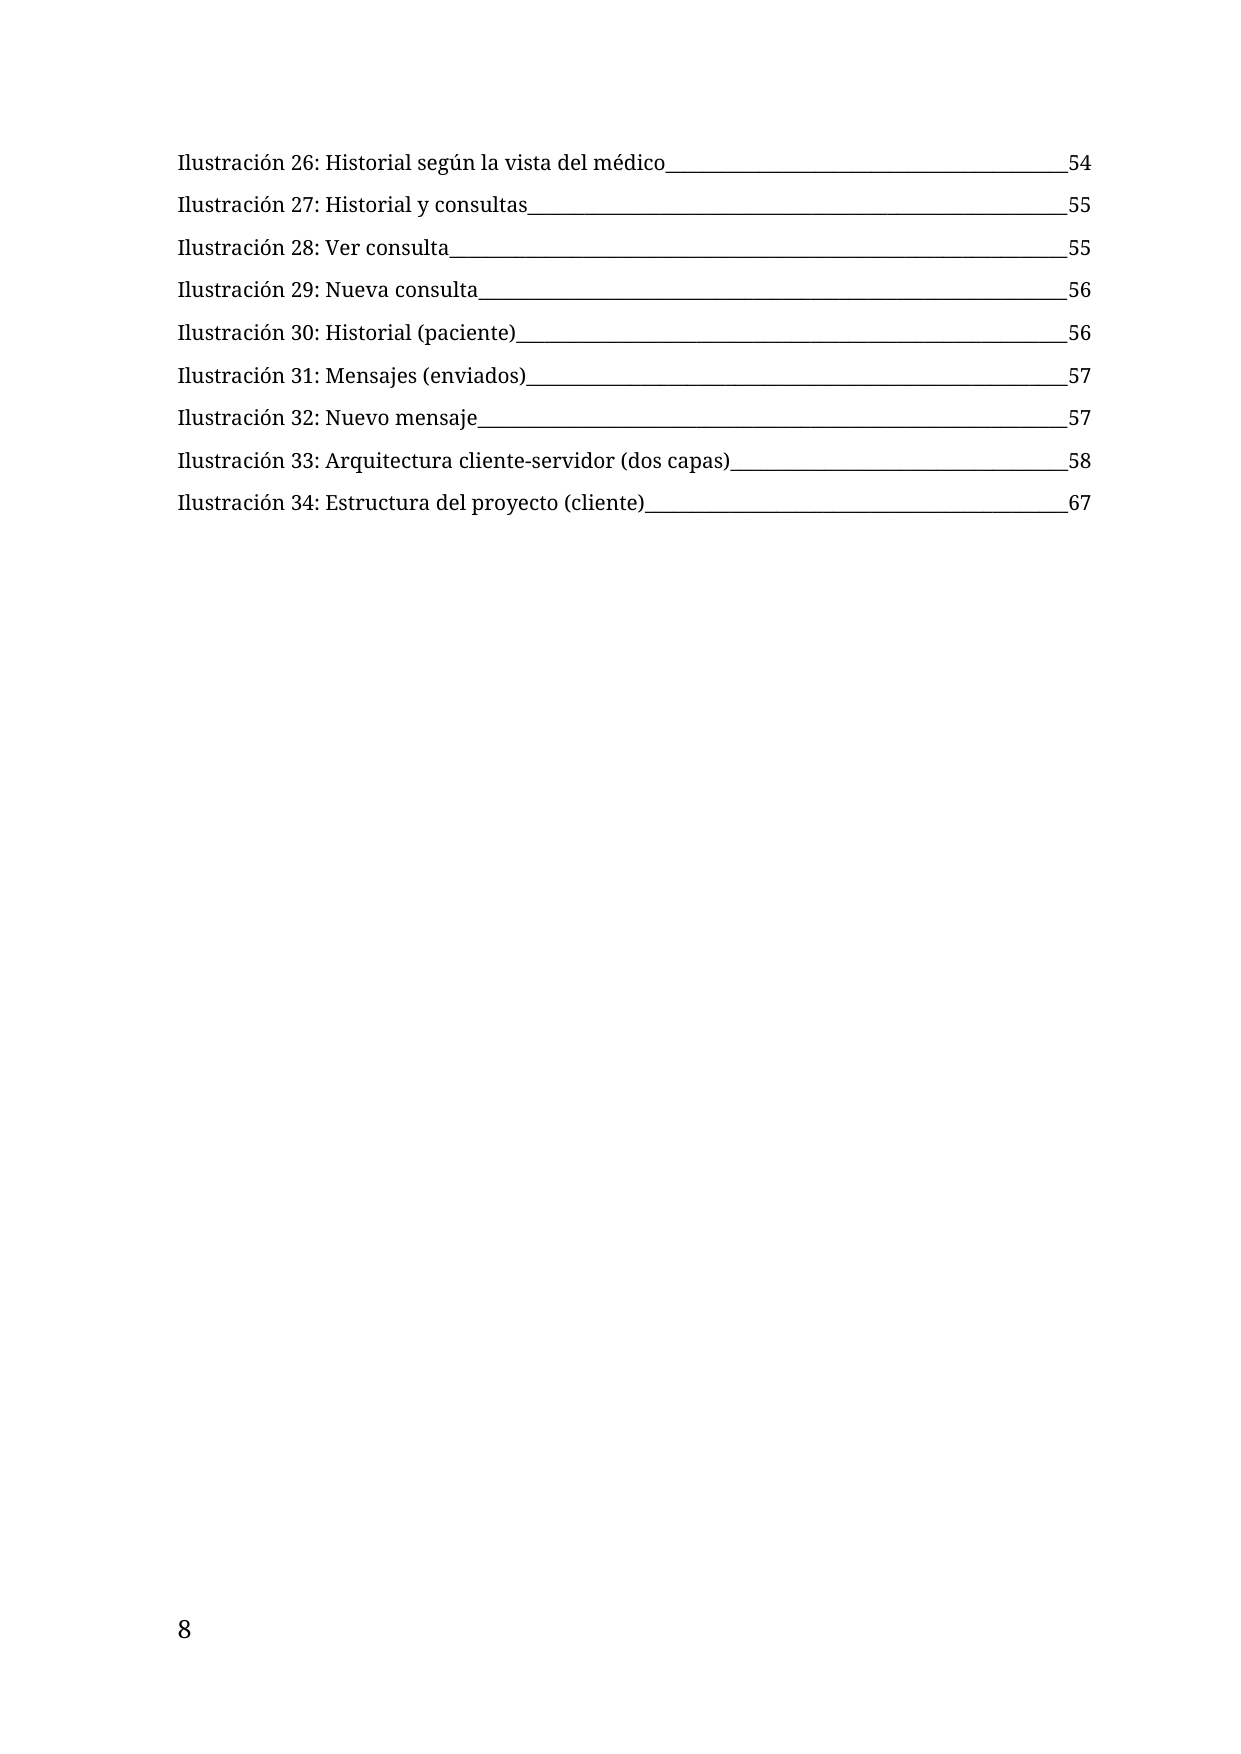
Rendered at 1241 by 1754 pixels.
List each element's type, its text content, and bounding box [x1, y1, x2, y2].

text Ilustración 32: Nuevo mensaje 57 [177, 403, 1092, 432]
text Ilustración 29: Nueva consulta 56 [177, 276, 1092, 304]
text Ilustración 28: Ver consulta 55 [177, 233, 1092, 261]
text Ilustración 26: Historial según la vista del médico 54 [177, 148, 1092, 176]
text Ilustración 30: Historial (paciente) 56 [177, 318, 1092, 347]
text Ilustración 34: Estructura del proyecto (cliente) 67 [177, 488, 1092, 517]
text Ilustración 33: Arquitectura cliente-servidor (dos capas) 58 [177, 446, 1092, 474]
text Ilustración 31: Mensajes (enviados) 57 [177, 361, 1092, 389]
text Ilustración 27: Historial y consultas 55 [177, 190, 1092, 219]
